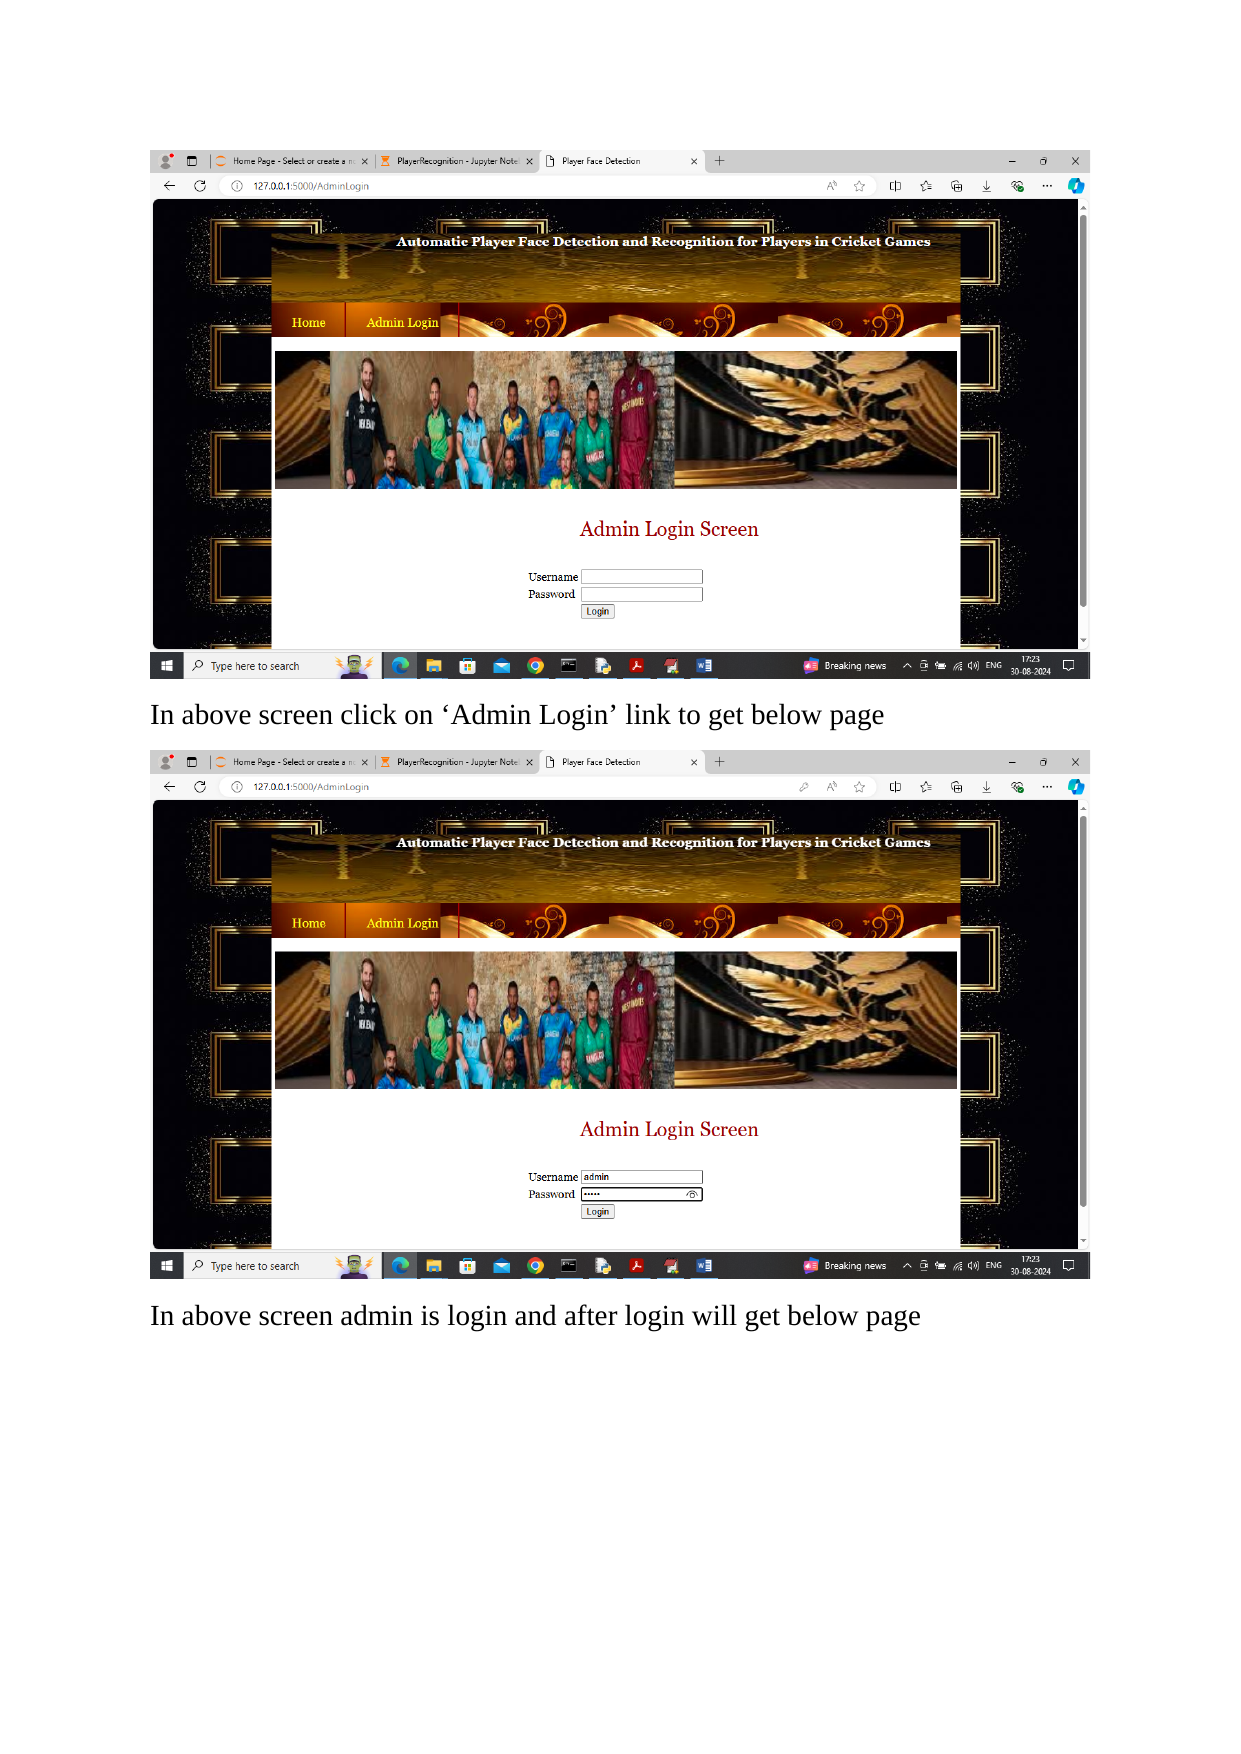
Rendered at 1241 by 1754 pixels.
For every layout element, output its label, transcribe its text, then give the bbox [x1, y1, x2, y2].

picture [150, 750, 1091, 1279]
text In above screen admin is login and after login will get below page [150, 1298, 1090, 1331]
picture [150, 150, 1091, 679]
text In above screen click on ‘Admin Login’ link to get below page [150, 697, 1090, 731]
